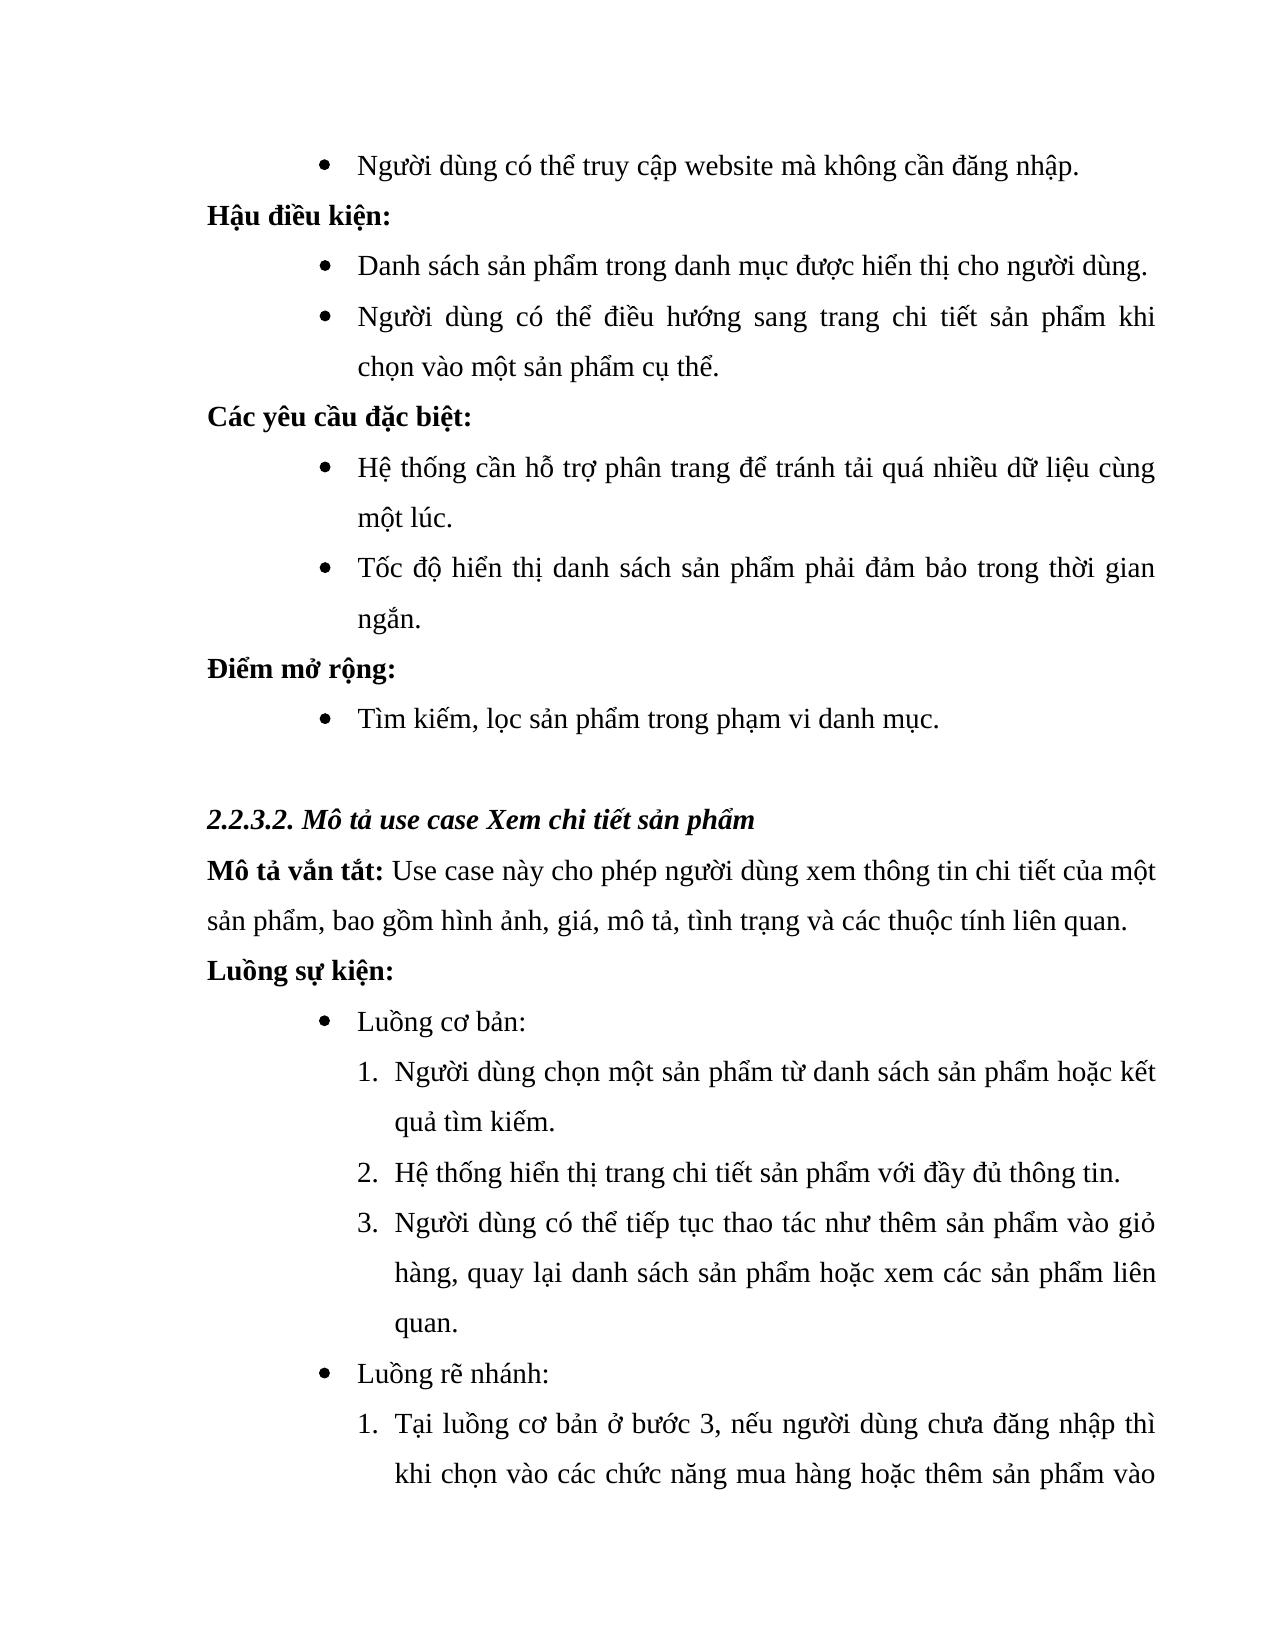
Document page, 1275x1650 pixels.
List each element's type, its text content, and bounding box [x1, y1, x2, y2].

text Luồng sự kiện: [207, 953, 1157, 987]
text Hậu điều kiện: [207, 198, 1157, 232]
list Tìm kiếm, lọc sản phẩm trong phạm vi danh mục. [320, 702, 1157, 735]
list Luồng rẽ nhánh: [319, 1356, 1157, 1389]
list Danh sách sản phẩm trong danh mục được hiển thị cho người dùng. [320, 248, 1157, 282]
text 2.2.3.2. Mô tả use case Xem chi tiết sản phẩm [207, 802, 1157, 836]
list Người dùng có thể điều hướng sang trang chi tiết sản phẩm khi chọn vào một sản phẩm cụ thể. [320, 299, 1157, 383]
text Các yêu cầu đặc biệt: [207, 399, 1157, 433]
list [357, 1406, 1157, 1490]
list Tốc độ hiển thị danh sách sản phẩm phải đảm bảo trong thời gian ngắn. [320, 551, 1157, 634]
list Hệ thống cần hỗ trợ phân trang để tránh tải quá nhiều dữ liệu cùng một lúc. [320, 450, 1157, 534]
text Mô tả vắn tắt: Use case này cho phép người dùng xem thông tin chi tiết của một sản phẩm, bao gồm hình ảnh, giá, mô tả, tình trạng và các thuộc tính liên quan. [207, 853, 1157, 937]
list Người dùng có thể truy cập website mà không cần đăng nhập. [319, 148, 1157, 181]
text Điểm mở rộng: [207, 651, 1157, 685]
list Người dùng có thể tiếp tục thao tác như thêm sản phẩm vào giỏ hàng, quay lại danh sách sản phẩm hoặc xem các sản phẩm liên quan. [357, 1205, 1157, 1339]
list Người dùng chọn một sản phẩm từ danh sách sản phẩm hoặc kết quả tìm kiếm. [357, 1054, 1157, 1138]
list Hệ thống hiển thị trang chi tiết sản phẩm với đầy đủ thông tin. [357, 1155, 1157, 1188]
list Luồng cơ bản: [319, 1004, 1157, 1037]
